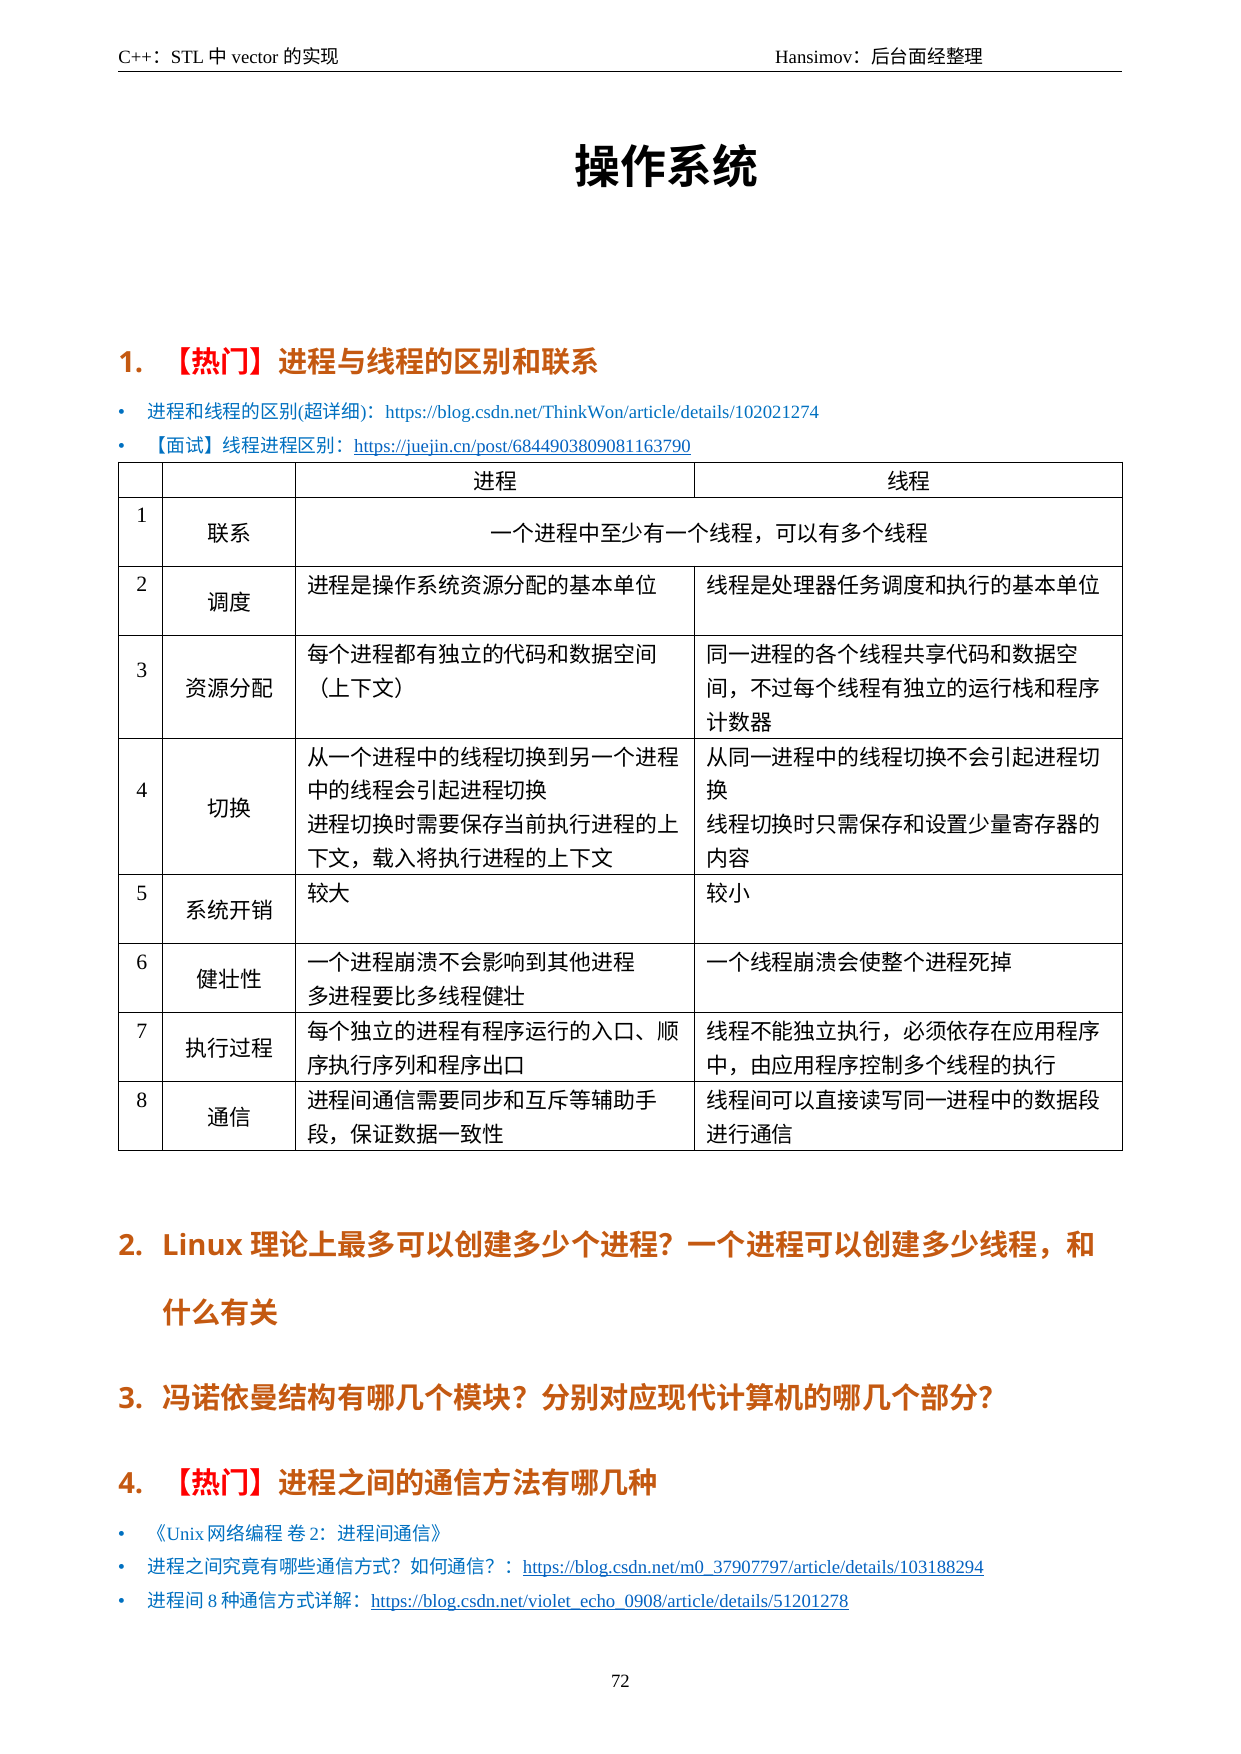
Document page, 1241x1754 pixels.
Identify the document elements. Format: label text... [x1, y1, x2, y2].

text 进程间8种通信方式详解：https://blog.csdn.net/violet_echo_0908/article/details/51201278 [118, 1583, 1122, 1617]
subtitle 操作系统 [118, 130, 1122, 198]
text 进程之间究竟有哪些通信方式？如何通信？：https://blog.csdn.net/m0_37907797/article/details/103188294 [118, 1549, 1122, 1583]
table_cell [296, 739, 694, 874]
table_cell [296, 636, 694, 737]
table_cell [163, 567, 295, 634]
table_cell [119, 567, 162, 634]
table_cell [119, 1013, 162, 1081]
subtitle Linux 理论上最多可以创建多少个进程？一个进程可以创建多少线程，和什么有关 [118, 1209, 1097, 1345]
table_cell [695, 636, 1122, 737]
subtitle 冯诺依曼结构有哪几个模块？分别对应现代计算机的哪几个部分？ [118, 1362, 1097, 1430]
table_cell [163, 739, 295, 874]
subtitle 【热门】进程之间的通信方法有哪几种 [118, 1447, 1097, 1515]
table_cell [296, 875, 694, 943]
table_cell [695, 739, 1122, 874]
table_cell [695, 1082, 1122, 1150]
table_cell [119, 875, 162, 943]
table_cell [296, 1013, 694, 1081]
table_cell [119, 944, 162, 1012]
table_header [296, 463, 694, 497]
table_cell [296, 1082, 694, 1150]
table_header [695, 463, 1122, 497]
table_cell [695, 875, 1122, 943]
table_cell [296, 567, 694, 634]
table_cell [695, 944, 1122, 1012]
text 进程和线程的区别(超详细)：https://blog.csdn.net/ThinkWon/article/details/102021274 [118, 394, 1122, 428]
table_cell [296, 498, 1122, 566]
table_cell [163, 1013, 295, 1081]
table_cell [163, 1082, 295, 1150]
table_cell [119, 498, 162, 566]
subtitle 【热门】进程与线程的区别和联系 [118, 326, 1097, 394]
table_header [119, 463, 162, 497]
text 【面试】线程进程区别：https://juejin.cn/post/6844903809081163790 [118, 428, 1122, 462]
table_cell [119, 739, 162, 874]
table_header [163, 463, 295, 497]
text 《Unix网络编程 卷2：进程间通信》 [118, 1515, 1122, 1549]
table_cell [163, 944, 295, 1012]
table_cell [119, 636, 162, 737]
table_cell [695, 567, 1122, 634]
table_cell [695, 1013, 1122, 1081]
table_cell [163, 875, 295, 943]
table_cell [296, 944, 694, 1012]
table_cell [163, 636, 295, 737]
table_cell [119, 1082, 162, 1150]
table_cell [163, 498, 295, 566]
